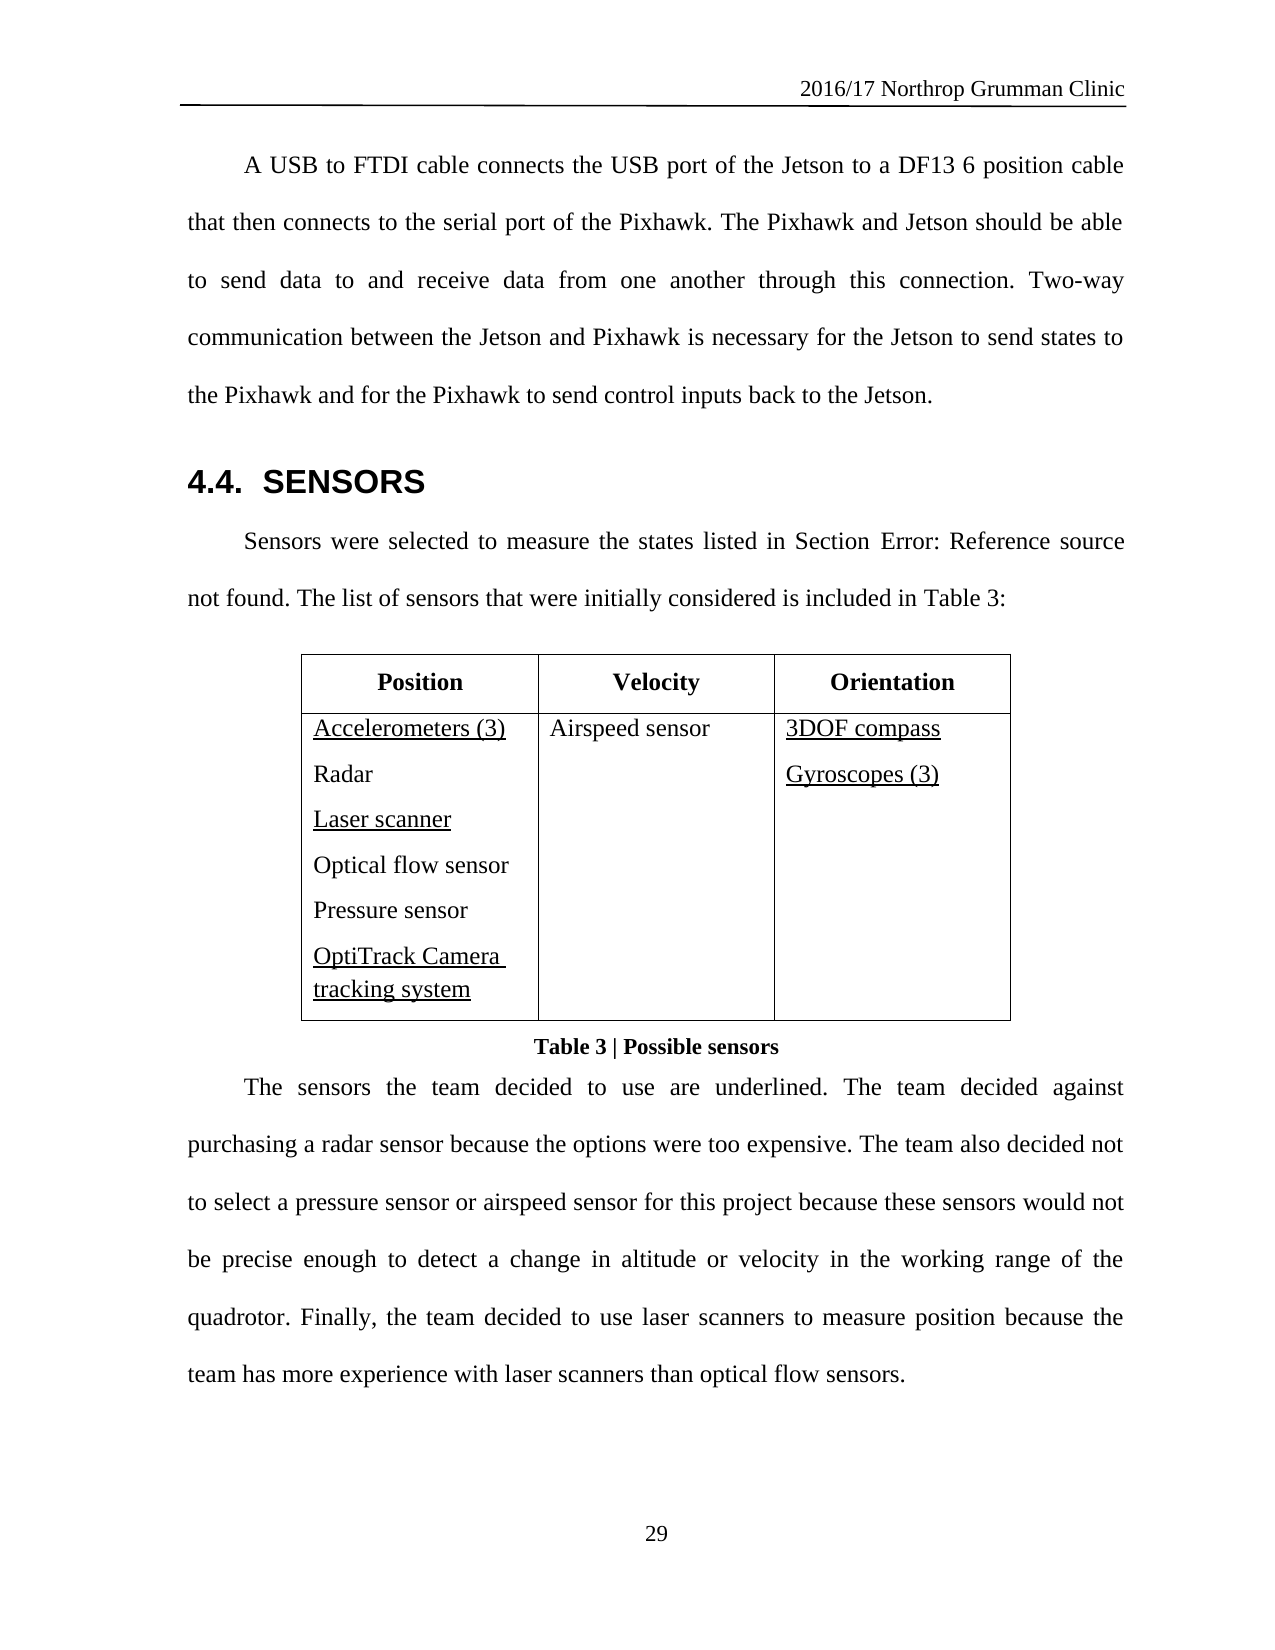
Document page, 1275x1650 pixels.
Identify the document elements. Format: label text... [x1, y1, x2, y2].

subtitle Sensors [187, 462, 1125, 501]
text A USB to FTDI cable connects the USB port of the Jetson to a DF13 6 position cable that then connects to the serial port of the Pixhawk. The Pixhawk and Jetson should be able to send data to and receive data from one another through this connection. Two-way communication between the Jetson and Pixhawk is necessary for the Jetson to send states to the Pixhawk and for the Pixhawk to send control inputs back to the Jetson. [187, 150, 1125, 409]
table_header Orientation [775, 655, 1010, 712]
table_header Position [302, 655, 538, 712]
text The sensors the team decided to use are underlined. The team decided against purchasing a radar sensor because the options were too expensive. The team also decided not to select a pressure sensor or airspeed sensor for this project because these sensors would not be precise enough to detect a change in altitude or velocity in the working range of the quadrotor. Finally, the team decided to use laser scanners to measure position because the team has more experience with laser scanners than optical flow sensors. [187, 1072, 1125, 1388]
table_cell Accelerometers (3) Radar Laser scanner Optical flow sensor Pressure sensor OptiTrack Camera tracking system [302, 714, 538, 1020]
table_cell Airspeed sensor [539, 714, 774, 1020]
text Table | Possible sensors [187, 1033, 1125, 1059]
table_header Velocity [539, 655, 774, 712]
table_cell 3DOF compass Gyroscopes (3) [775, 714, 1010, 1020]
